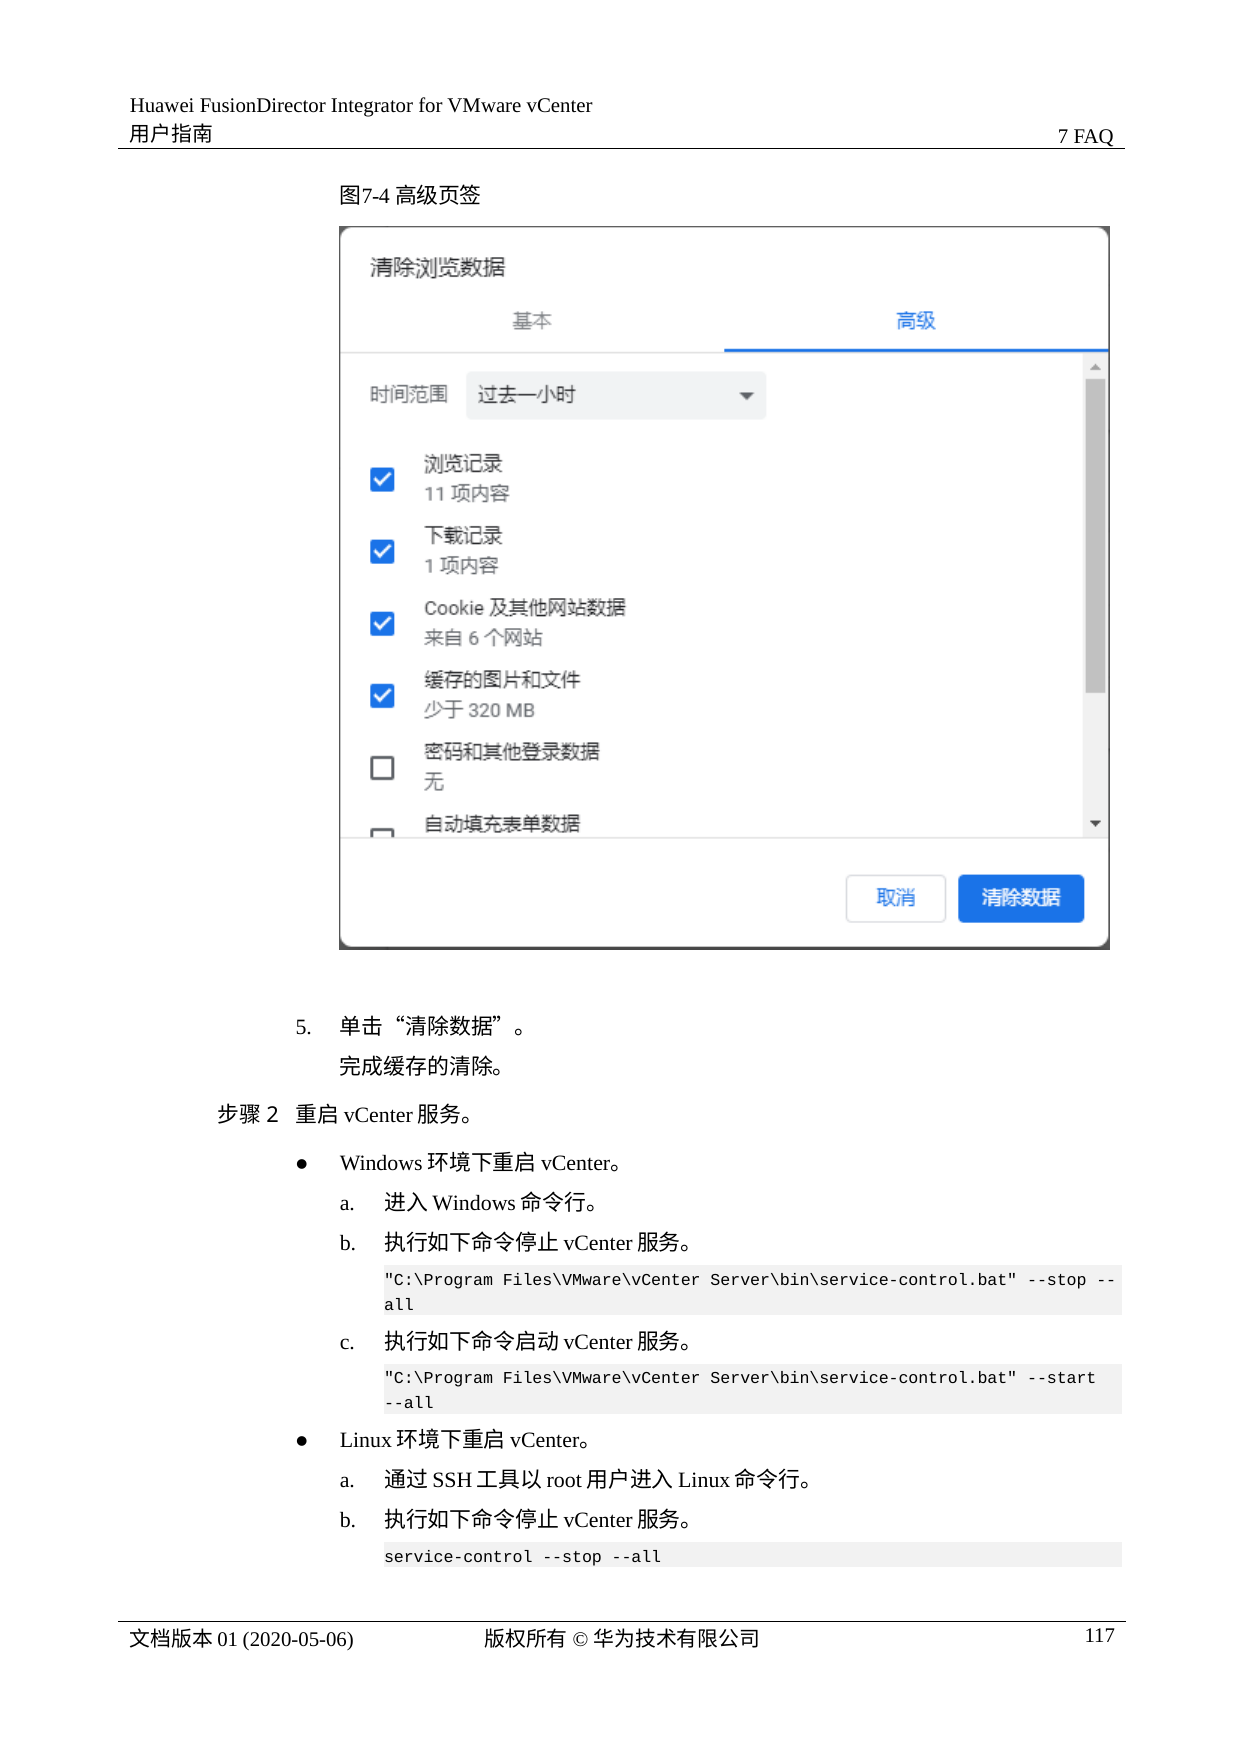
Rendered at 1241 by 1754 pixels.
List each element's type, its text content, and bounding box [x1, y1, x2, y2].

list 完成缓存的清除。 [339, 1049, 1122, 1080]
list "C:\Program Files\VMware\vCenter Server\bin\service-control.bat" --stop --all [384, 1265, 1122, 1315]
list 执行如下命令停止vCenter服务。 [339, 1502, 1122, 1534]
list Windows环境下重启vCenter。 [295, 1145, 1122, 1177]
list 单击“清除数据”。 [295, 1009, 1122, 1040]
list "C:\Program Files\VMware\vCenter Server\bin\service-control.bat" --start --all [384, 1364, 1122, 1414]
list Linux环境下重启vCenter。 [295, 1422, 1122, 1454]
list 执行如下命令停止vCenter服务。 [339, 1225, 1122, 1257]
list 进入Windows命令行。 [339, 1185, 1122, 1217]
text 高级页签 [339, 178, 1122, 210]
list 通过SSH工具以root用户进入Linux命令行。 [339, 1462, 1122, 1494]
text 重启vCenter服务。 [279, 1097, 1122, 1129]
picture [339, 226, 1110, 950]
list service-control --stop --all [384, 1542, 1122, 1567]
list 执行如下命令启动vCenter服务。 [339, 1324, 1122, 1355]
